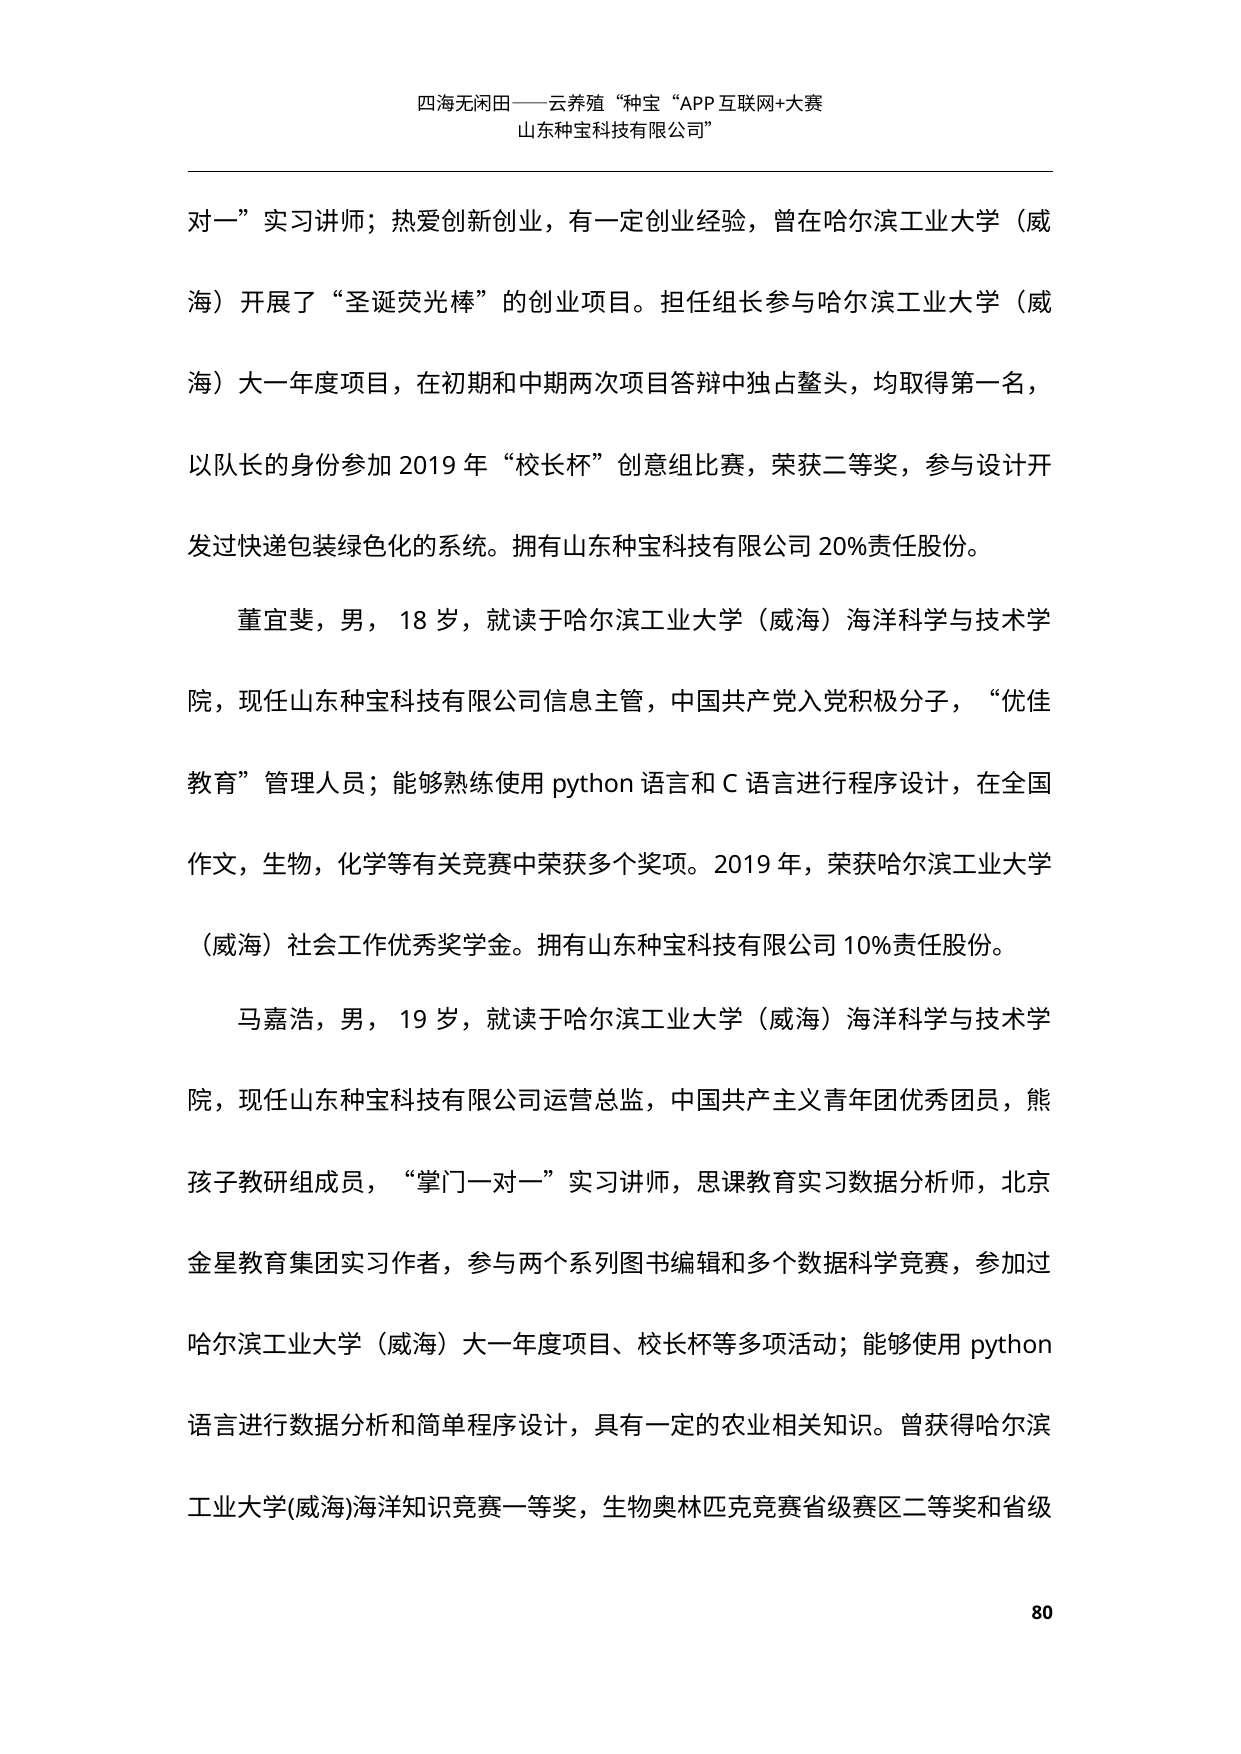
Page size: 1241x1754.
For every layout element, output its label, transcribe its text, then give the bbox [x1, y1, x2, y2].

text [187, 187, 1053, 577]
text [187, 985, 1053, 1538]
text 董宜斐，男， 18 岁，就读于哈尔滨工业大学（威海）海洋科学与技术学院，现任山东种宝科技有限公司信息主管，中国共产党入党积极分子，“优佳教育”管理人员；能够熟练使用python语言和C 语言进行程序设计，在全国作文，生物，化学等有关竞赛中荣获多个奖项。2019 年，荣获哈尔滨工业大学（威海）社会工作优秀奖学金。拥有山东种宝科技有限公司10%责任股份。 [187, 586, 1053, 976]
